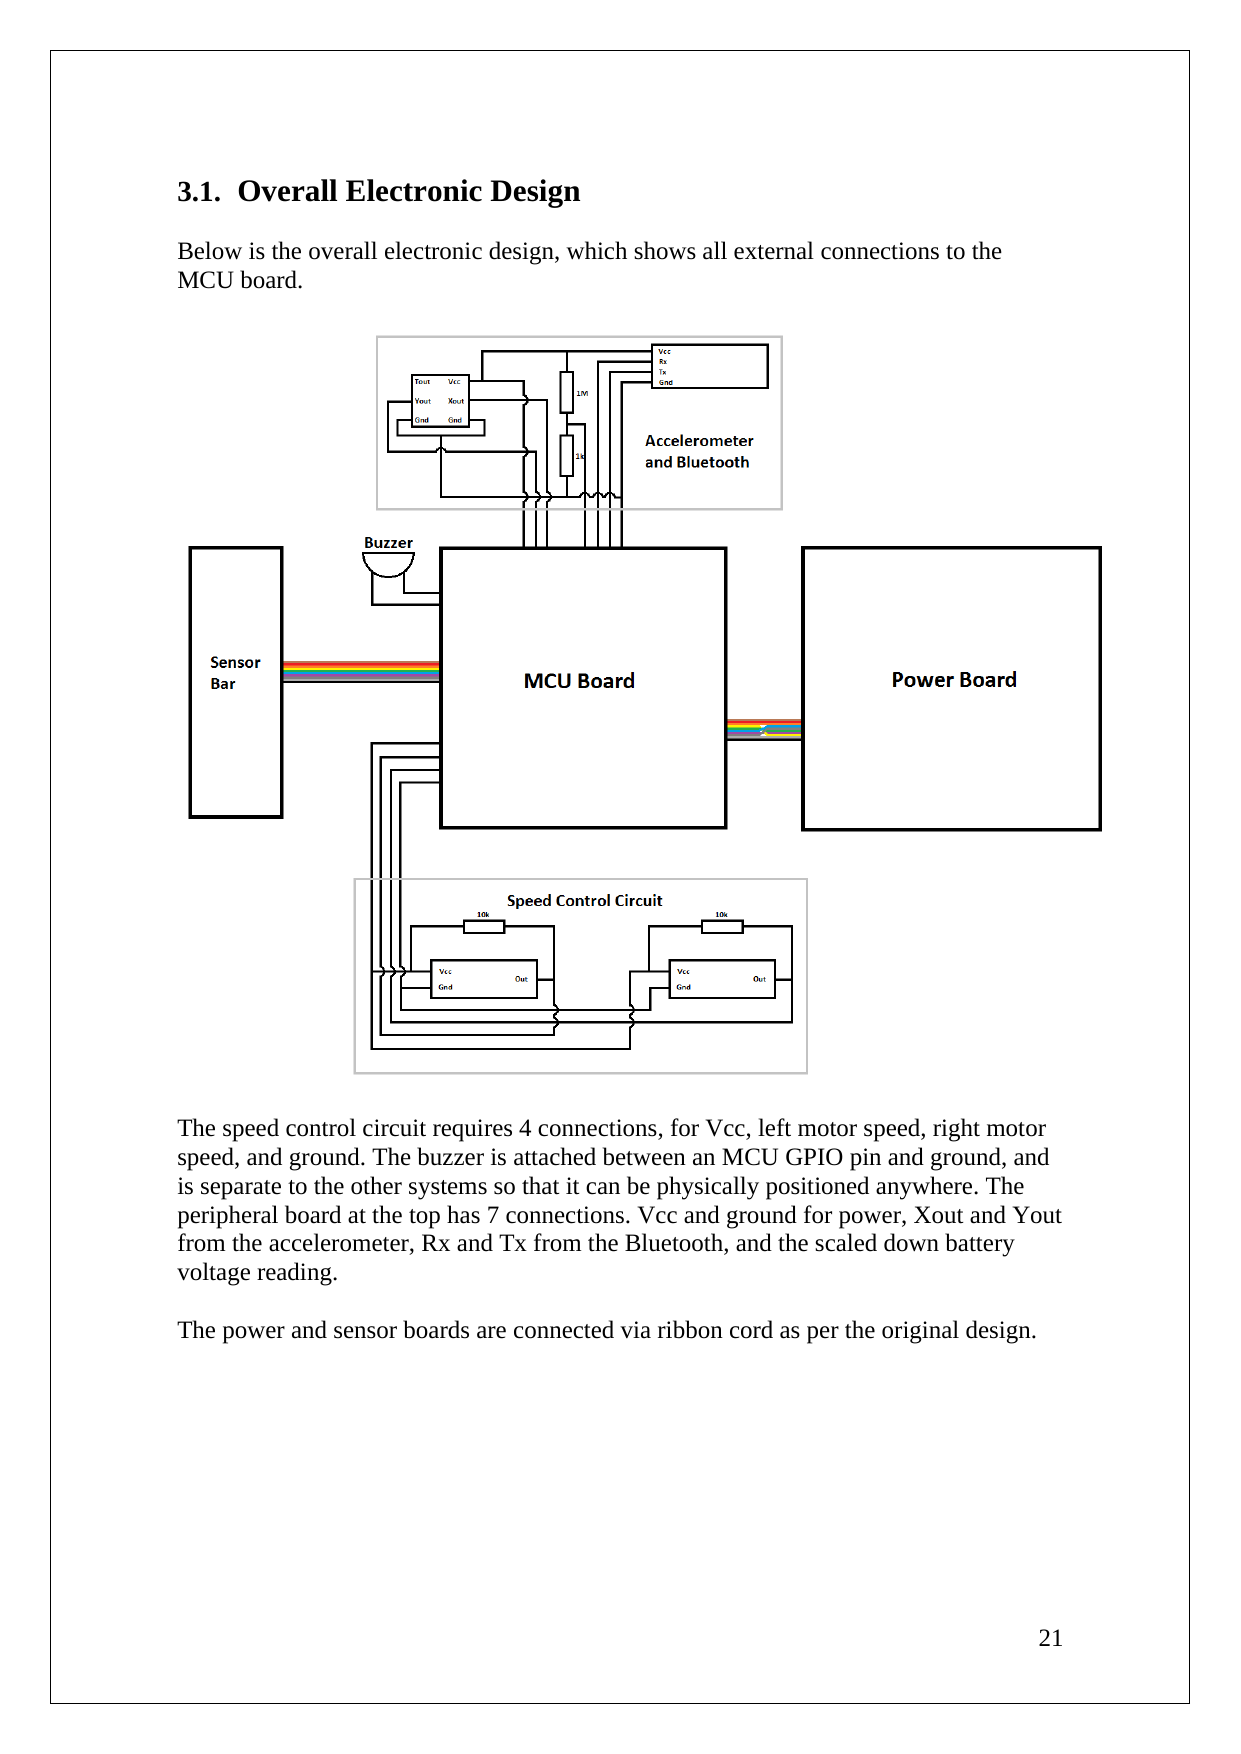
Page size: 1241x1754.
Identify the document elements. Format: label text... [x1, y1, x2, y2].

text The speed control circuit requires 4 connections, for Vcc, left motor speed, right motor speed, and ground. The buzzer is attached between an MCU GPIO pin and ground, and is separate to the other systems so that it can be physically positioned anywhere. The peripheral board at the top has 7 connections. Vcc and ground for power, Xout and Yout from the accelerometer, Rx and Tx from the Bluetooth, and the scaled down battery voltage reading. [177, 1113, 1063, 1286]
subtitle Overall Electronic Design [177, 173, 1063, 208]
text Below is the overall electronic design, which shows all external connections to the MCU board. [177, 236, 1063, 294]
picture [177, 325, 1118, 1083]
text The power and sensor boards are connected via ribbon cord as per the original design. [177, 1315, 1063, 1343]
